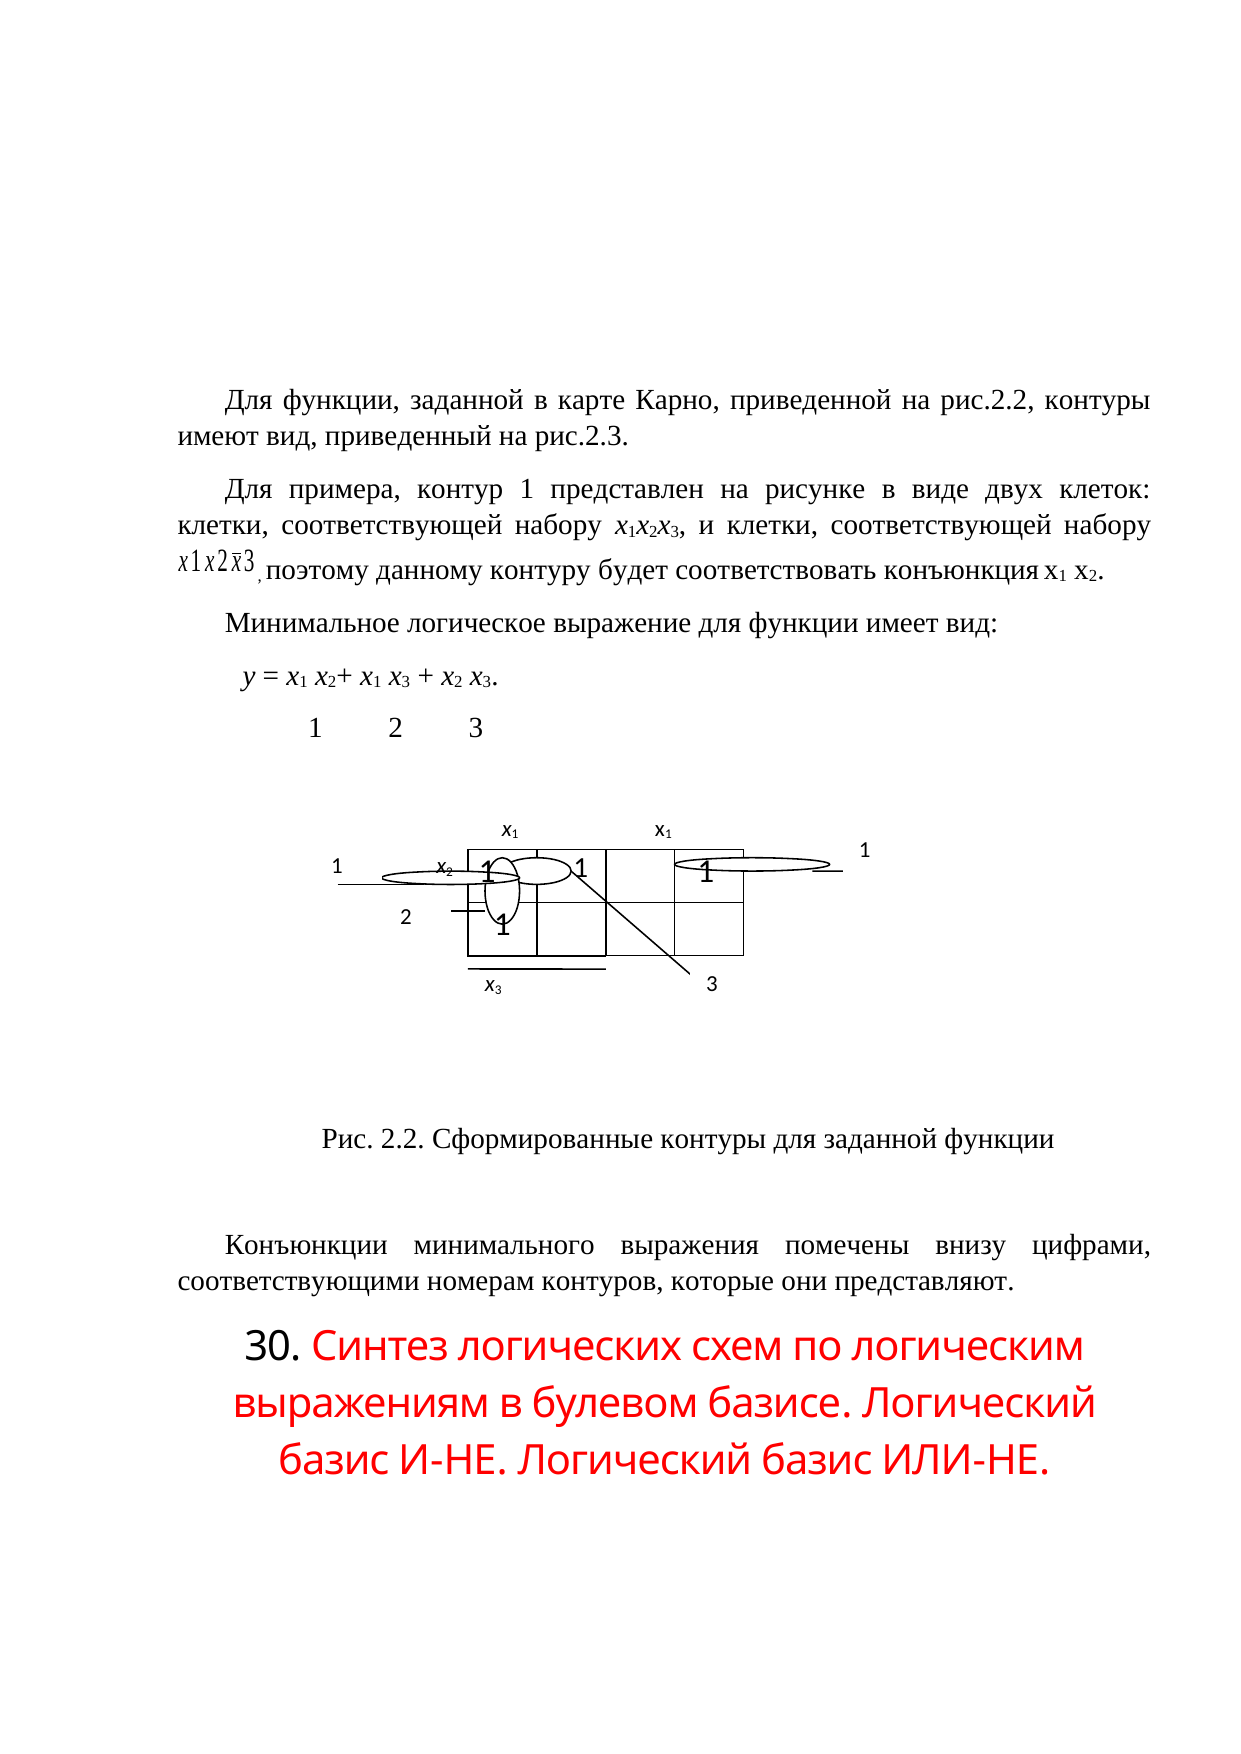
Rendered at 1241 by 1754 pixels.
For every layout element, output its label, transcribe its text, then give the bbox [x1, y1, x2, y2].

text Минимальное логическое выражение для функции имеет вид: [177, 605, 1152, 638]
text 1 2 3 [201, 710, 1152, 744]
text y = x1 x2+ x1 x3 + x2 x3. [201, 658, 1152, 691]
text Рис. 2.2. Сформированные контуры для заданной функции [177, 1121, 1152, 1155]
title 30. Синтез логических схем по логическим выражениям в булевом базисе. Логический базис И-НЕ. Логический базис ИЛИ-НЕ. [177, 1316, 1152, 1486]
text Для функции, заданной в карте Карно, приведенной на рис.2.2, контуры имеют вид, приведенный на рис.2.3. [177, 382, 1152, 452]
text Конъюнкции минимального выражения помечены внизу цифрами, соответствующими номерам контуров, которые они представляют. [177, 1227, 1152, 1297]
text Для примера, контур 1 представлен на рисунке в виде двух клеток: клетки, соответствующей набору x1x2x3, и клетки, соответствующей набору , поэтому данному контуру будет соответствовать конъюнкция x1 x2. [177, 471, 1152, 586]
